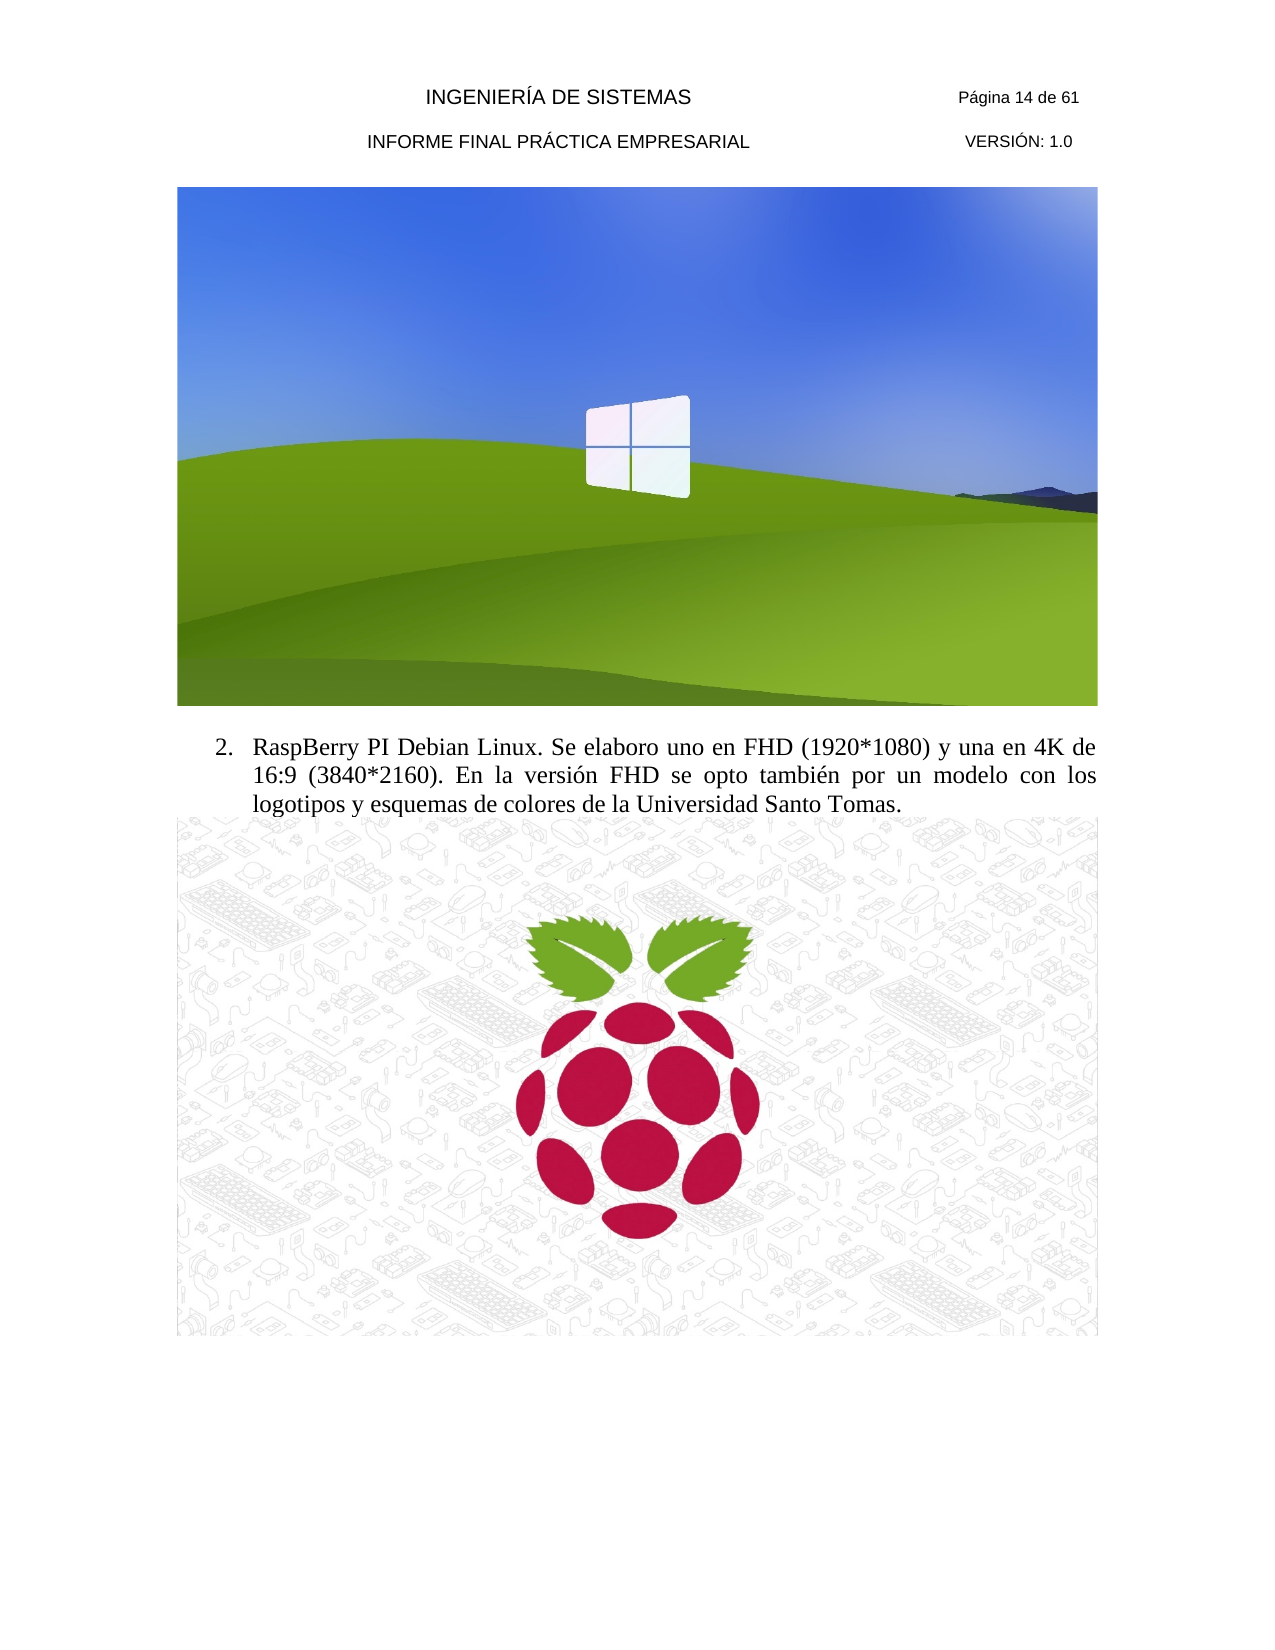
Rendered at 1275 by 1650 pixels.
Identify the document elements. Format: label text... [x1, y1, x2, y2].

picture [177, 817, 1098, 1336]
list RaspBerry PI Debian Linux. Se elaboro uno en FHD (1920*1080) y una en 4K de 16:9 (3840*2160). En la versión FHD se opto también por un modelo con los logotipos y esquemas de colores de la Universidad Santo Tomas. [215, 732, 1098, 817]
picture [177, 187, 1098, 706]
